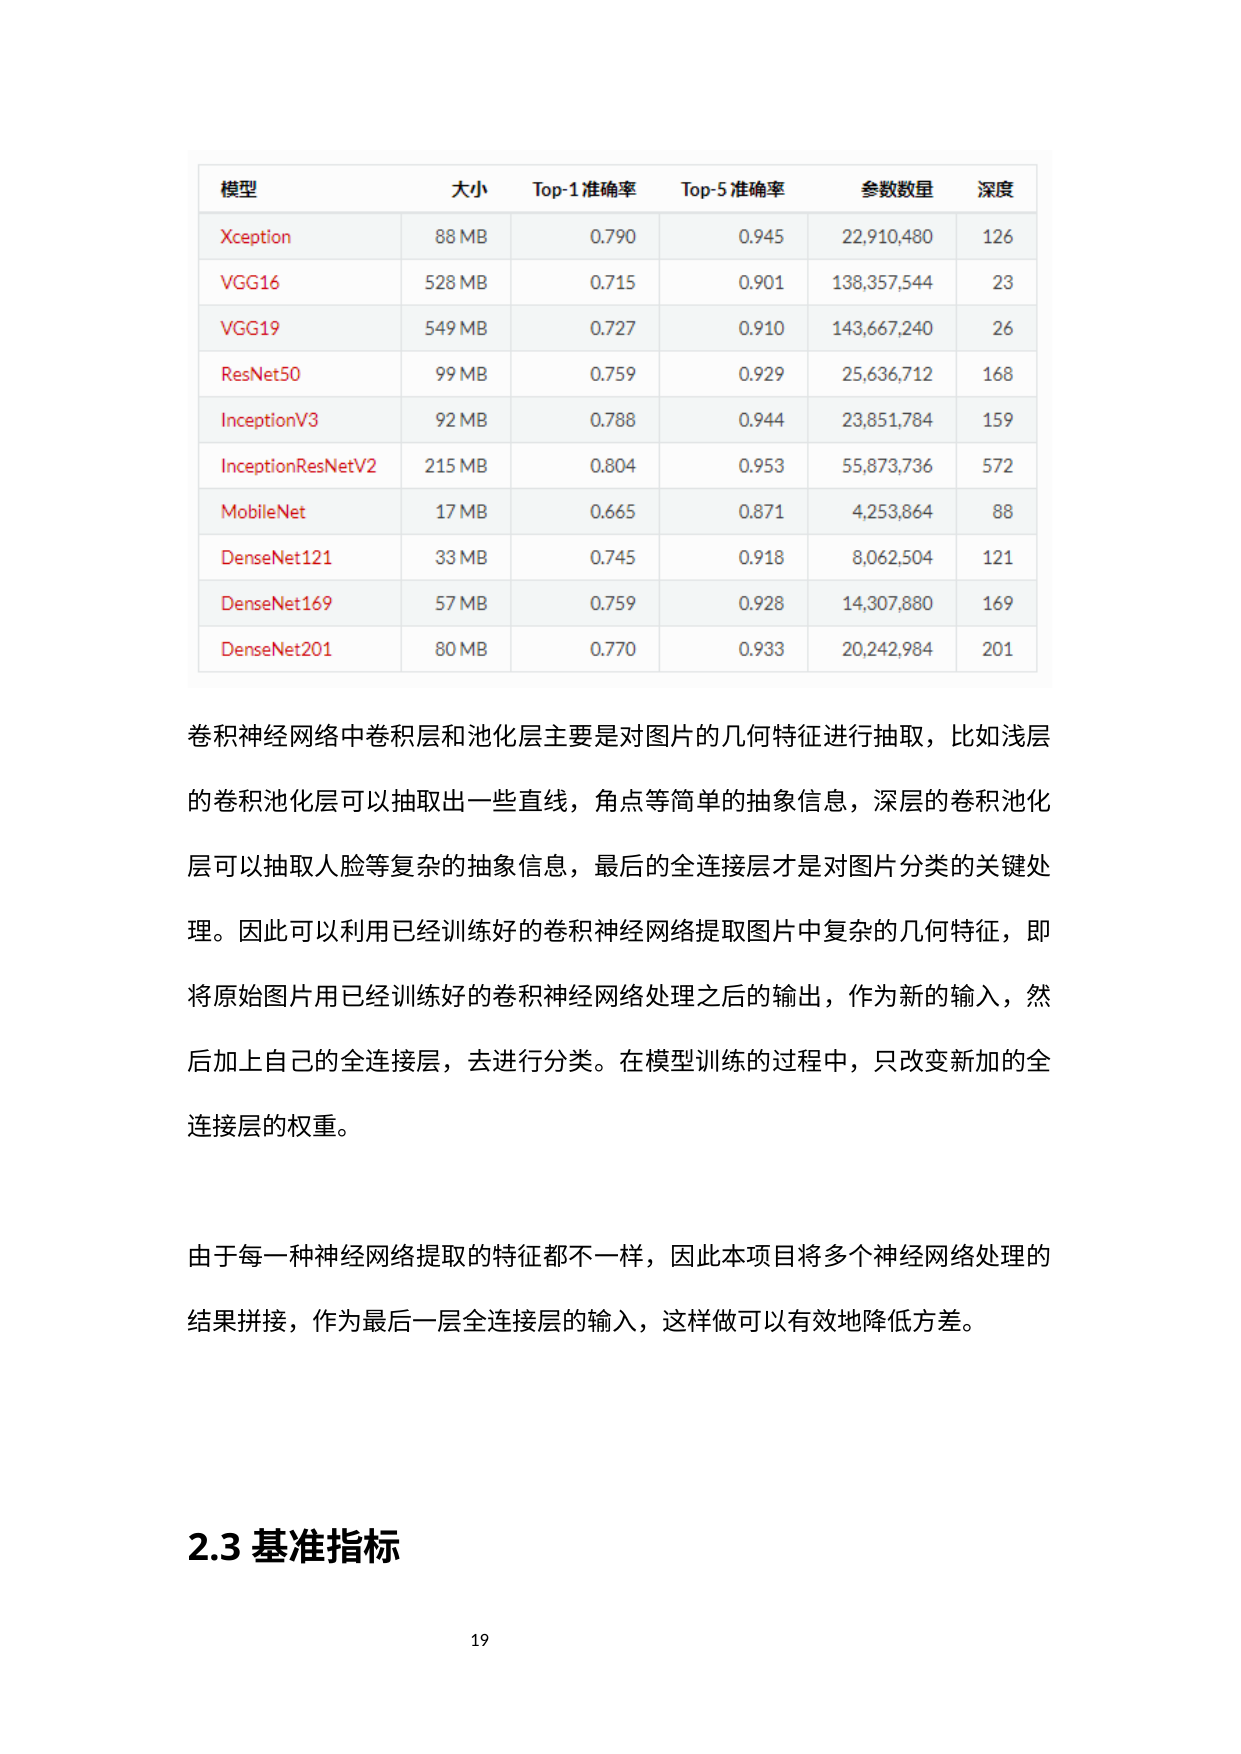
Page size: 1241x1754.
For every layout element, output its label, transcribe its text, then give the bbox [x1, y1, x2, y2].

list 由于每一种神经网络提取的特征都不一样，因此本项目将多个神经网络处理的结果拼接，作为最后一层全连接层的输入，这样做可以有效地降低方差。 [187, 1222, 1053, 1352]
picture [187, 150, 1053, 688]
subtitle 2.3 基准指标 [187, 1512, 1053, 1577]
list 卷积神经网络中卷积层和池化层主要是对图片的几何特征进行抽取，比如浅层的卷积池化层可以抽取出一些直线，角点等简单的抽象信息，深层的卷积池化层可以抽取人脸等复杂的抽象信息，最后的全连接层才是对图片分类的关键处理。因此可以利用已经训练好的卷积神经网络提取图片中复杂的几何特征，即将原始图片用已经训练好的卷积神经网络处理之后的输出，作为新的输入，然后加上自己的全连接层，去进行分类。在模型训练的过程中，只改变新加的全连接层的权重。 [187, 702, 1053, 1157]
